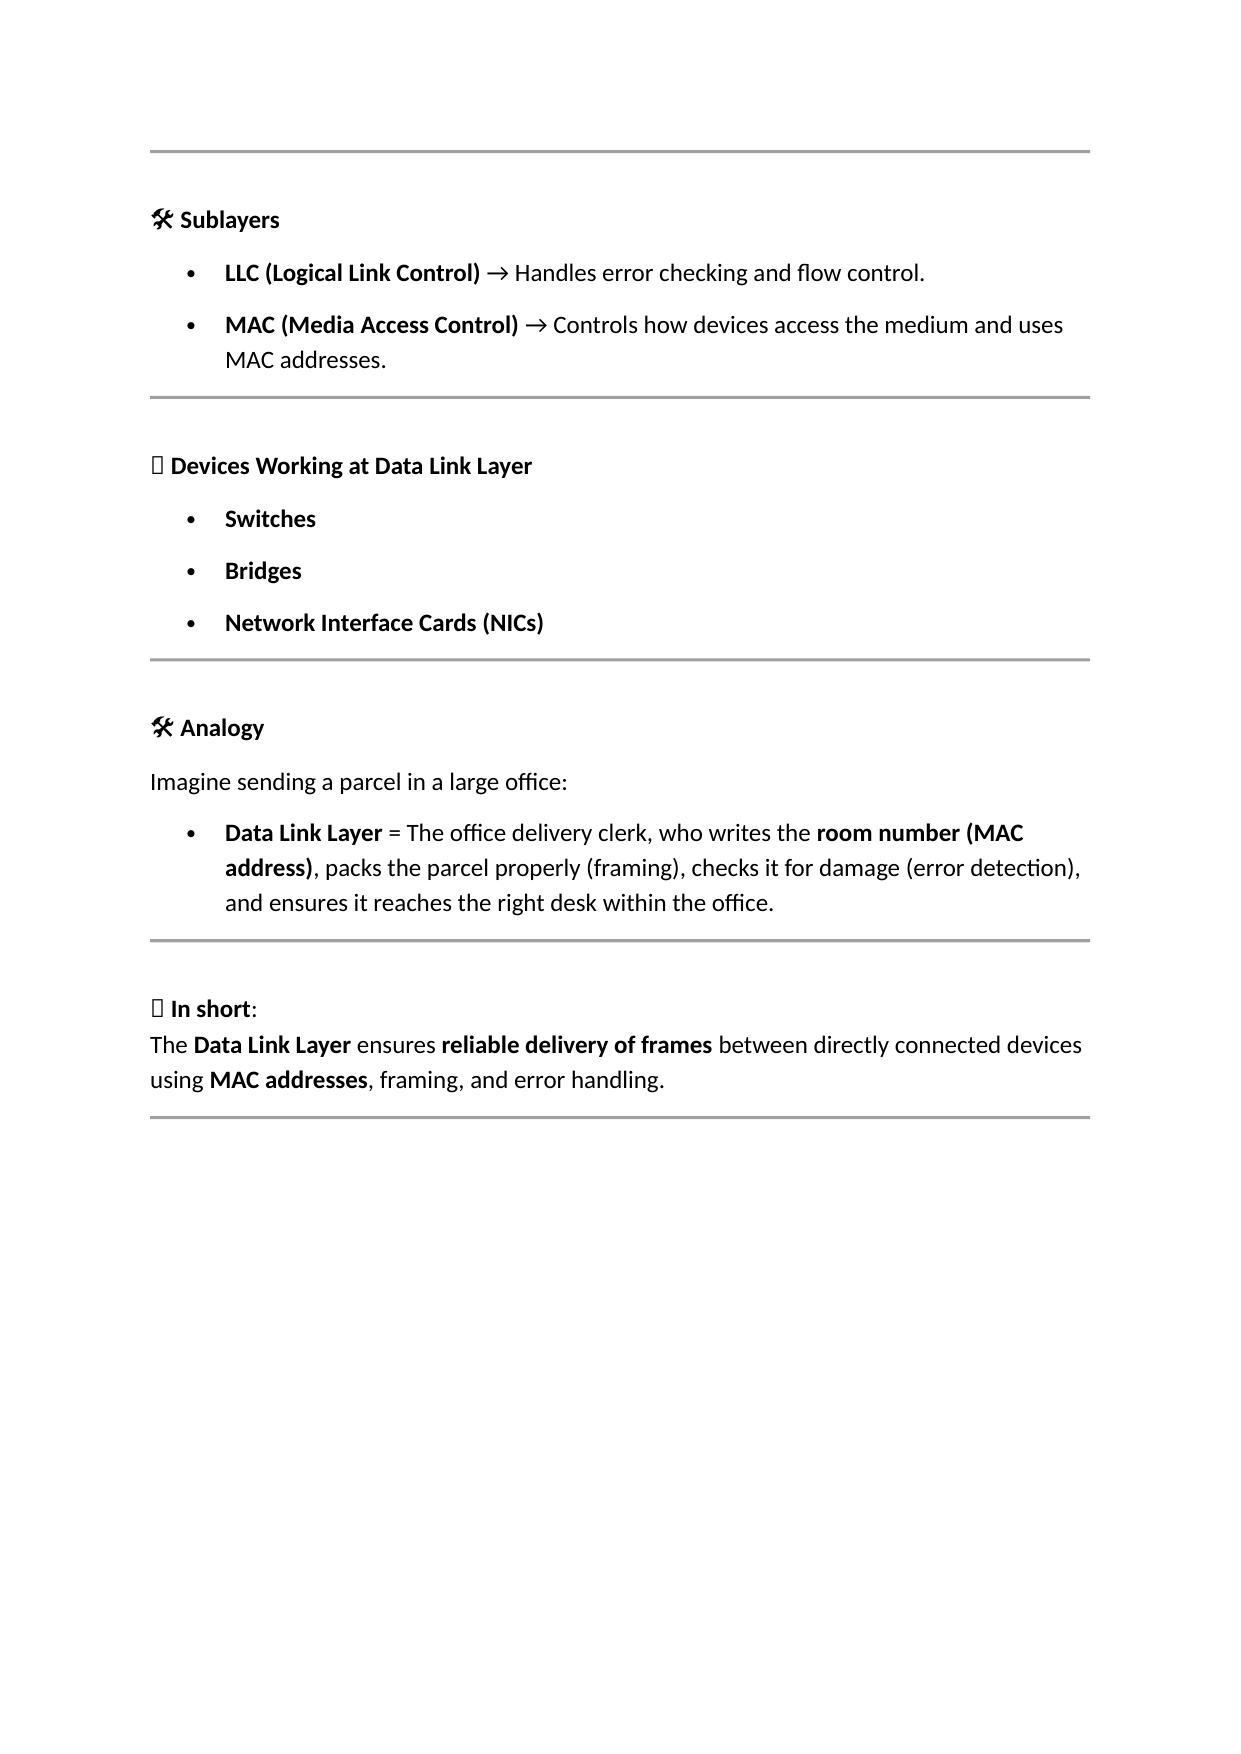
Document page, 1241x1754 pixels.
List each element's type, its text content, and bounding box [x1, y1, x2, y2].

list Bridges [187, 555, 1090, 586]
text 📌 Devices Working at Data Link Layer [150, 447, 1090, 482]
list Data Link Layer = The office delivery clerk, who writes the room number (MAC address), packs the parcel properly (framing), checks it for damage (error detection), and ensures it reaches the right desk within the office. [187, 817, 1090, 918]
text 🛠️ Analogy [150, 710, 1090, 744]
text 🛠️ Sublayers [150, 202, 1090, 236]
text Imagine sending a parcel in a large office: [150, 766, 1090, 796]
list MAC (Media Access Control) → Controls how devices access the medium and uses MAC addresses. [187, 309, 1090, 375]
list Switches [187, 503, 1090, 534]
list Network Interface Cards (NICs) [187, 607, 1090, 637]
text ✅ In short: The Data Link Layer ensures reliable delivery of frames between directly connected devices using MAC addresses, framing, and error handling. [150, 991, 1090, 1095]
list LLC (Logical Link Control) → Handles error checking and flow control. [187, 257, 1090, 288]
